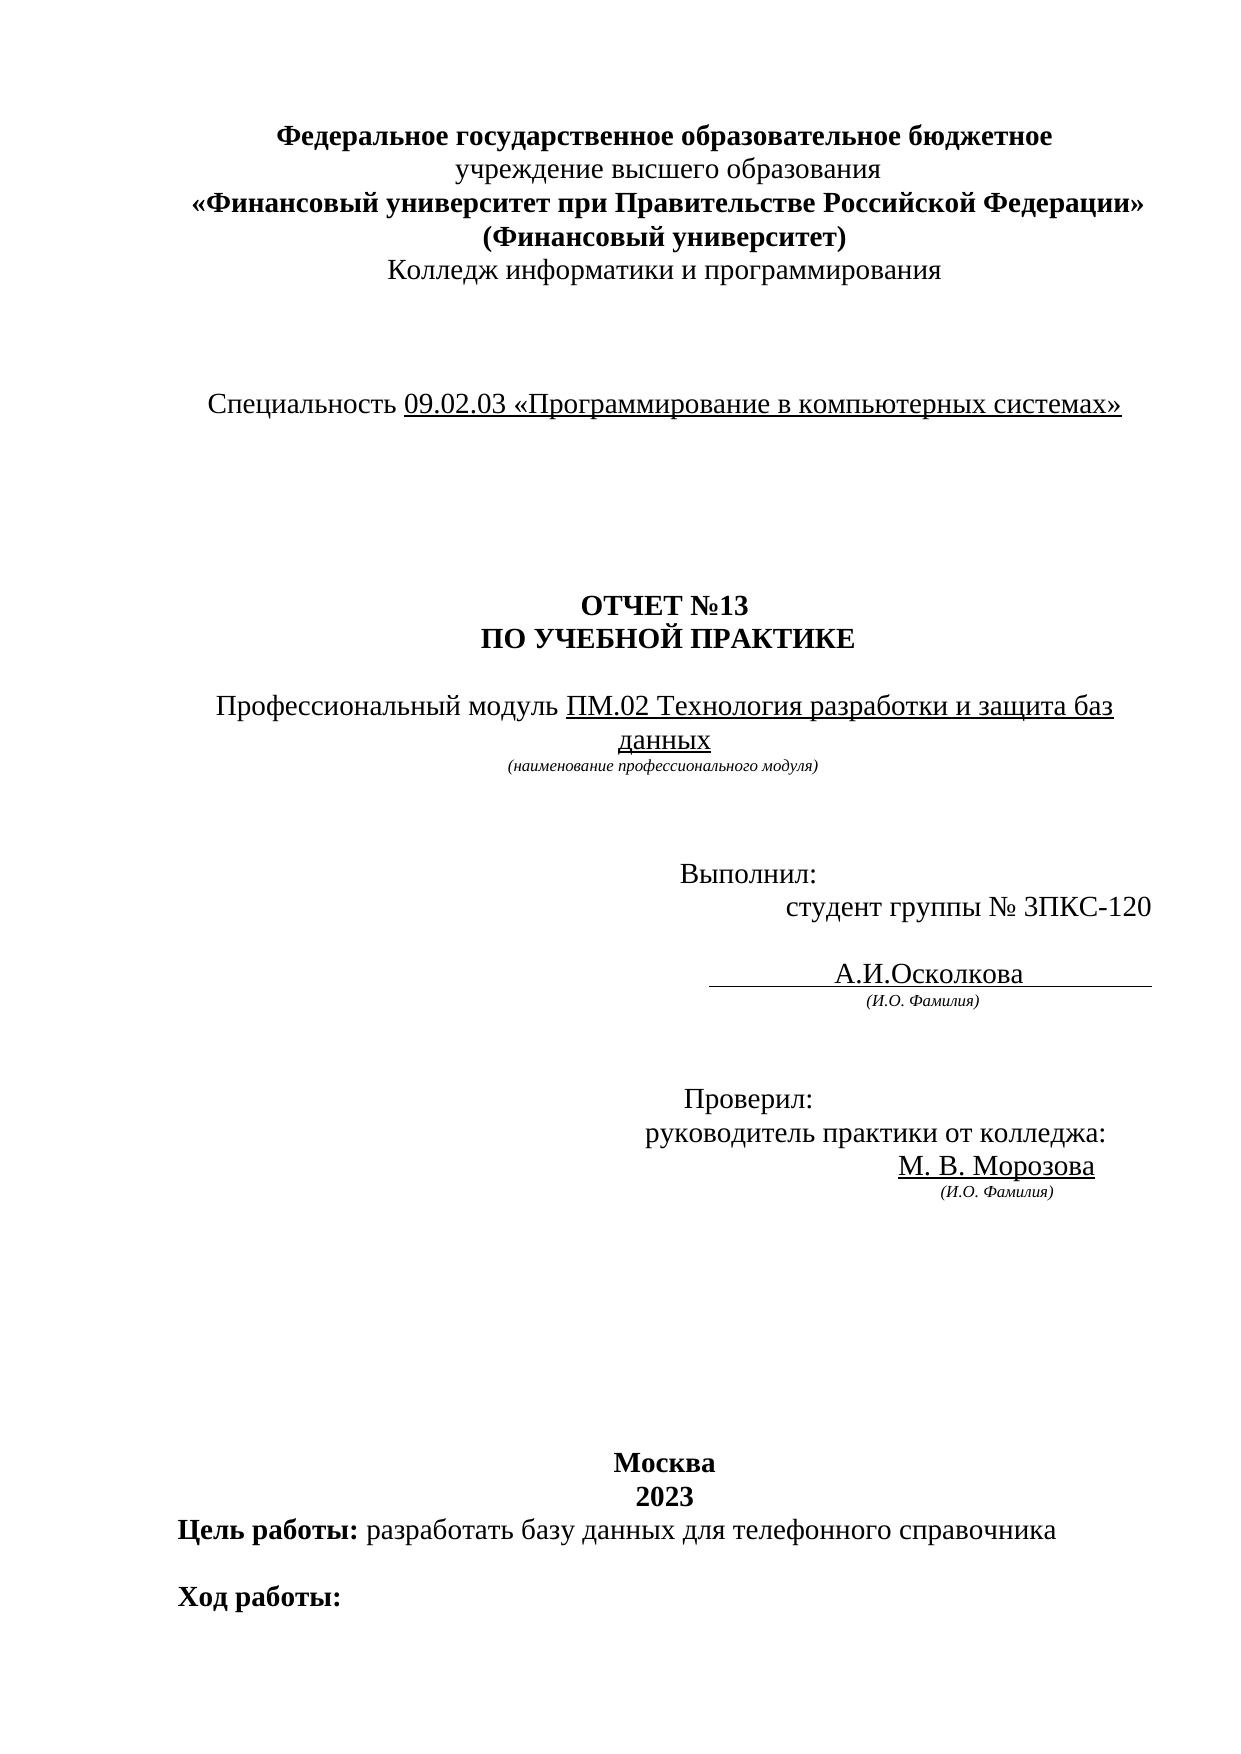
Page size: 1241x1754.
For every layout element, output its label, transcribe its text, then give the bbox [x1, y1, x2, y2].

text (Финансовый университет) [177, 219, 1152, 252]
text ОТЧЕТ №13 [177, 588, 1152, 621]
text Профессиональный модуль ПМ.02 Технология разработки и защита баз данных [177, 688, 1152, 755]
text учреждение высшего образования [177, 152, 1152, 185]
text Ход работы: [177, 1579, 1152, 1613]
text Цель работы: разработать базу данных для телефонного справочника [177, 1512, 1152, 1546]
text 2023 [177, 1479, 1152, 1512]
text Москва [177, 1445, 1152, 1479]
text (И.О. Фамилия) [841, 990, 1152, 1024]
text ПО УЧЕБНОЙ ПРАКТИКЕ [177, 621, 1152, 655]
text (наименование профессионального модуля) [177, 755, 1152, 789]
text (И.О. Фамилия) [472, 1182, 1152, 1215]
text Проверил: [177, 1081, 1152, 1115]
text Специальность 09.02.03 «Программирование в компьютерных системах» [177, 386, 1152, 420]
text А.И.Осколкова [177, 957, 1152, 990]
text руководитель практики от колледжа: [177, 1115, 1152, 1148]
text Выполнил: [177, 856, 1152, 889]
text Федеральное государственное образовательное бюджетное [177, 118, 1152, 152]
text студент группы № 3ПКС-120 [177, 889, 1152, 923]
text М. В. Морозова [767, 1148, 1152, 1182]
text «Финансовый университет при Правительстве Российской Федерации» [177, 185, 1152, 219]
text Колледж информатики и программирования [177, 252, 1152, 286]
